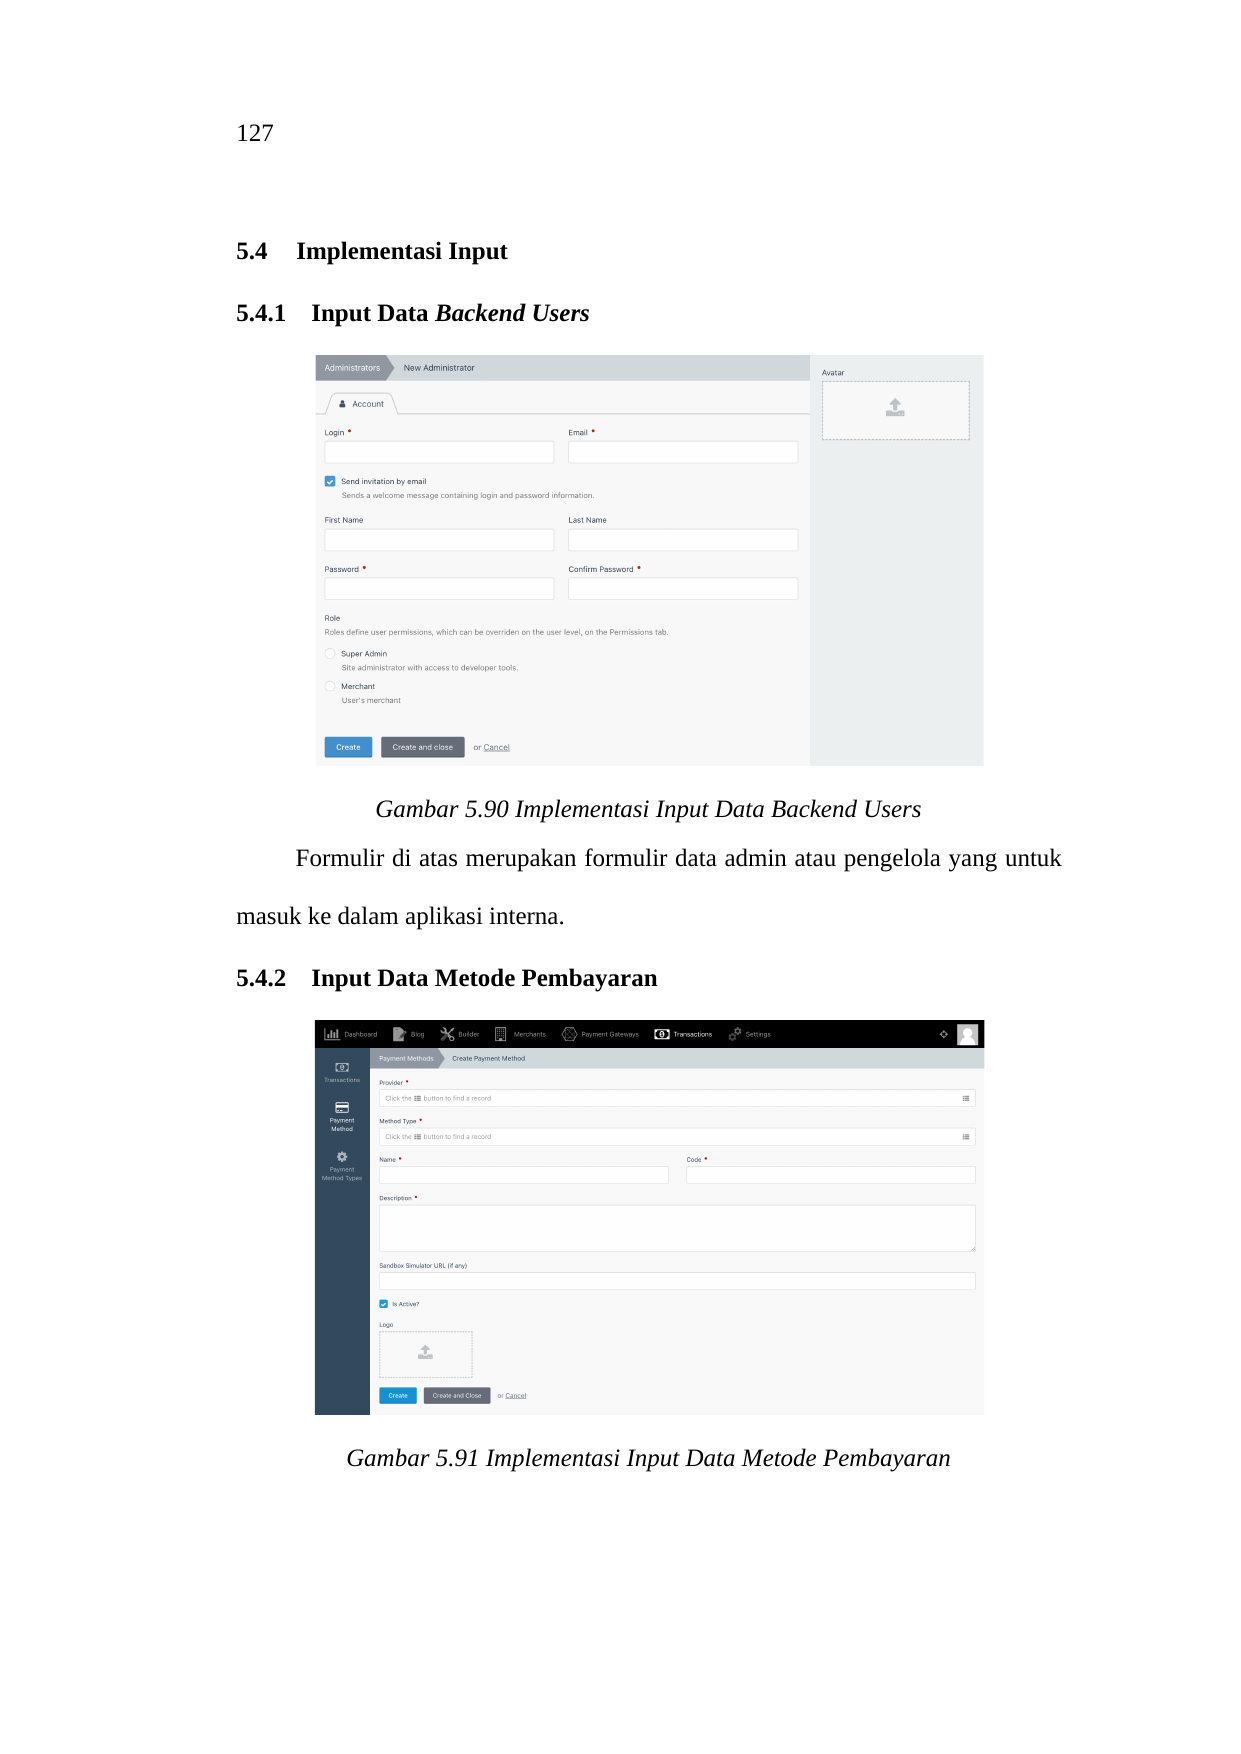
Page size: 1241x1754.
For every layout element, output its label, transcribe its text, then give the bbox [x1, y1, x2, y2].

picture [315, 355, 984, 766]
subtitle Input Data Metode Pembayaran [236, 963, 1063, 991]
text Formulir di atas merupakan formulir data admin atau pengelola yang untuk masuk ke dalam aplikasi interna. [236, 843, 1063, 930]
subtitle Implementasi Input [236, 236, 1063, 265]
picture [314, 1020, 985, 1415]
subtitle Input Data Backend Users [236, 298, 1063, 327]
